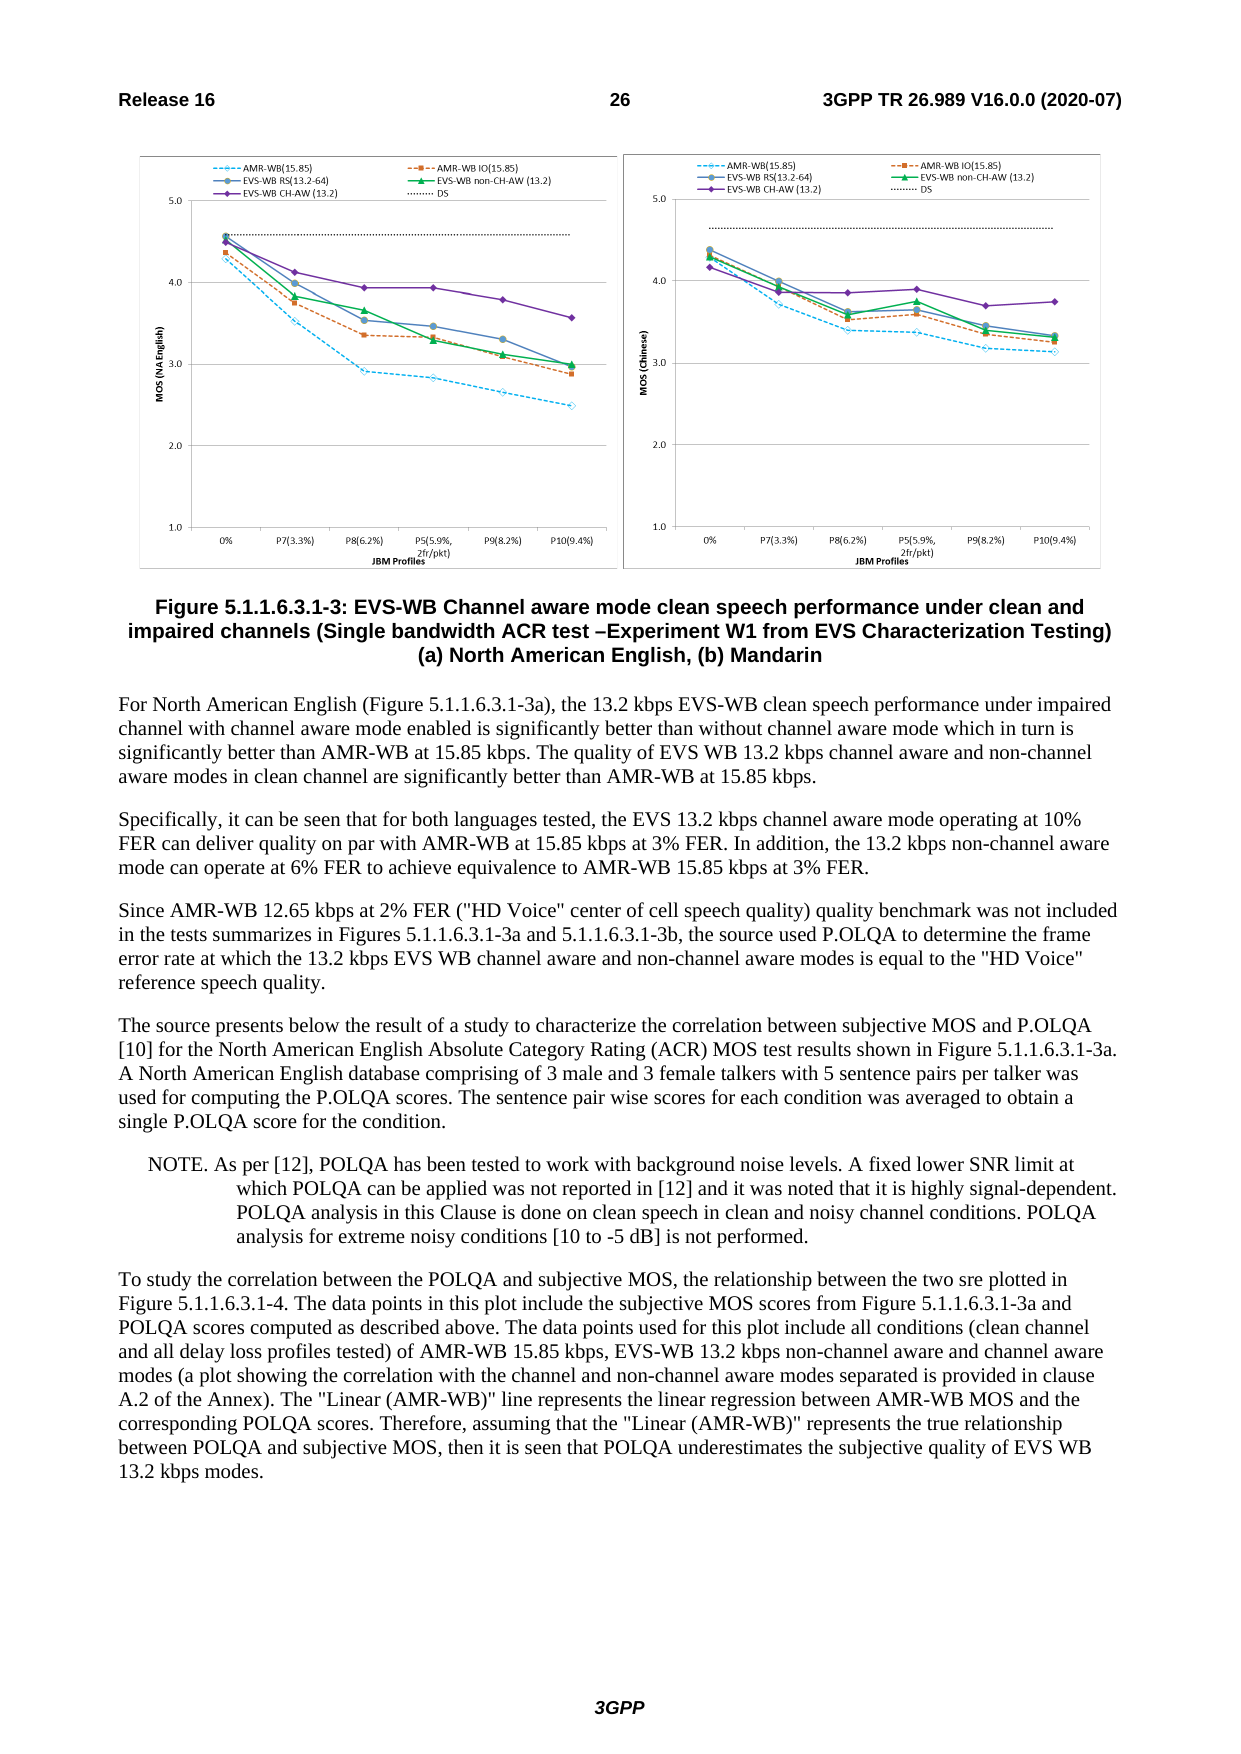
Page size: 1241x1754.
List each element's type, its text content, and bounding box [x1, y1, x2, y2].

text Since AMR-WB 12.65 kbps at 2% FER ("HD Voice" center of cell speech quality) quality benchmark was not included in the tests summarizes in Figures 5.1.1.6.3.1-3a and 5.1.1.6.3.1-3b, the source used P.OLQA to determine the frame error rate at which the 13.2 kbps EVS WB channel aware and non-channel aware modes is equal to the "HD Voice" reference speech quality. [118, 898, 1122, 994]
text Figure 5.1.1.6.3.1-3: EVS-WB Channel aware mode clean speech performance under clean and impaired channels (Single bandwidth ACR test –Experiment W1 from EVS Characterization Testing) (a) North American English, (b) Mandarin [118, 595, 1122, 667]
text NOTE. As per [12], POLQA has been tested to work with background noise levels. A fixed lower SNR limit at which POLQA can be applied was not reported in [12] and it was noted that it is highly signal-dependent. POLQA analysis in this Clause is done on clean speech in clean and noisy channel conditions. POLQA analysis for extreme noisy conditions [10 to -5 dB] is not performed. [148, 1152, 1122, 1248]
text For North American English (Figure 5.1.1.6.3.1-3a), the 13.2 kbps EVS-WB clean speech performance under impaired channel with channel aware mode enabled is significantly better than without channel aware mode which in turn is significantly better than AMR-WB at 15.85 kbps. The quality of EVS WB 13.2 kbps channel aware and non-channel aware modes in clean channel are significantly better than AMR-WB at 15.85 kbps. [118, 692, 1122, 788]
picture [139, 156, 618, 569]
text Specifically, it can be seen that for both languages tested, the EVS 13.2 kbps channel aware mode operating at 10% FER can deliver quality on par with AMR-WB at 15.85 kbps at 3% FER. In addition, the 13.2 kbps non-channel aware mode can operate at 6% FER to achieve equivalence to AMR-WB 15.85 kbps at 3% FER. [118, 807, 1122, 879]
text The source presents below the result of a study to characterize the correlation between subjective MOS and P.OLQA [10] for the North American English Absolute Category Rating (ACR) MOS test results shown in Figure 5.1.1.6.3.1-3a. A North American English database comprising of 3 male and 3 female talkers with 5 sentence pairs per talker was used for computing the P.OLQA scores. The sentence pair wise scores for each condition was averaged to obtain a single P.OLQA score for the condition. [118, 1013, 1122, 1133]
text To study the correlation between the POLQA and subjective MOS, the relationship between the two sre plotted in Figure 5.1.1.6.3.1-4. The data points in this plot include the subjective MOS scores from Figure 5.1.1.6.3.1-3a and POLQA scores computed as described above. The data points used for this plot include all conditions (clean channel and all delay loss profiles tested) of AMR-WB 15.85 kbps, EVS-WB 13.2 kbps non-channel aware and channel aware modes (a plot showing the correlation with the channel and non-channel aware modes separated is provided in clause A.2 of the Annex). The "Linear (AMR-WB)" line represents the linear regression between AMR-WB MOS and the corresponding POLQA scores. Therefore, assuming that the "Linear (AMR-WB)" represents the true relationship between POLQA and subjective MOS, then it is seen that POLQA underestimates the subjective quality of EVS WB 13.2 kbps modes. [118, 1267, 1122, 1483]
picture [623, 154, 1101, 569]
